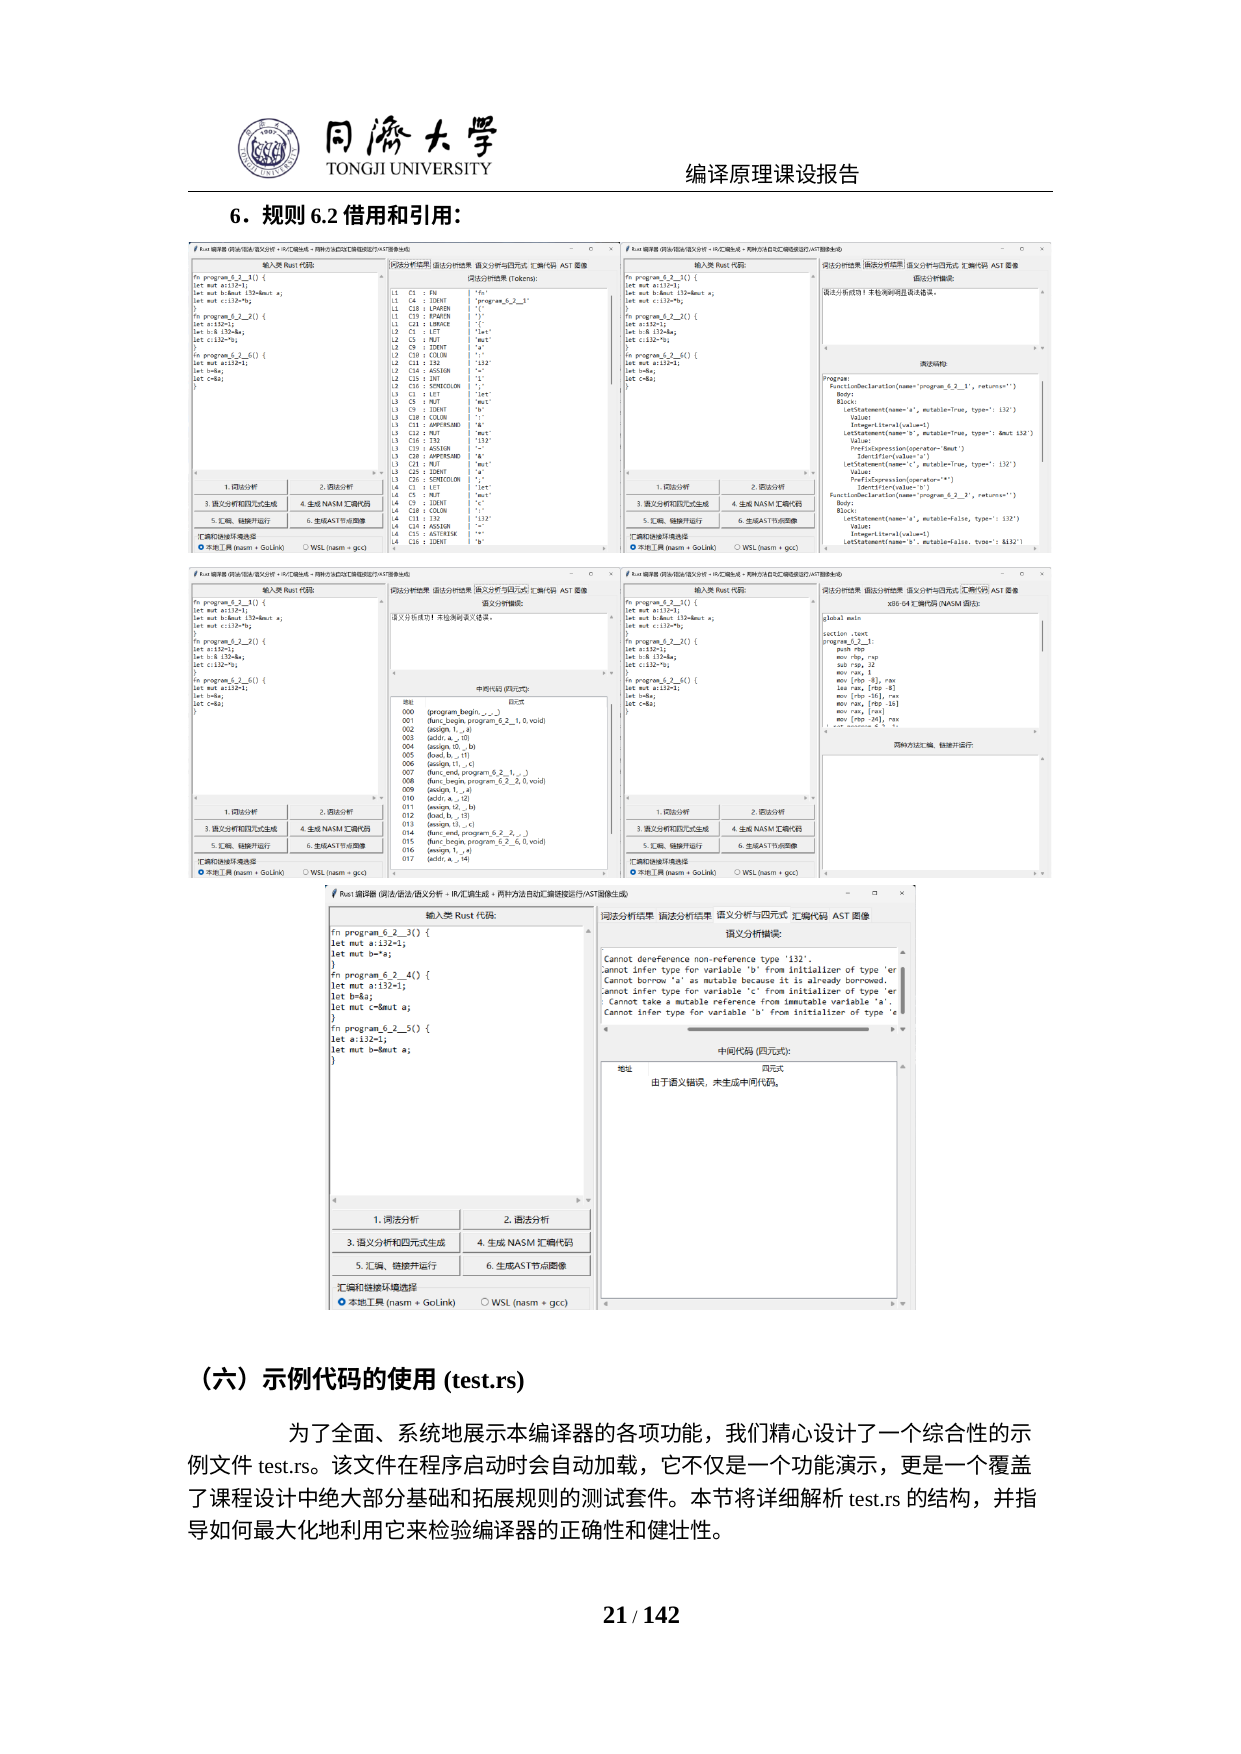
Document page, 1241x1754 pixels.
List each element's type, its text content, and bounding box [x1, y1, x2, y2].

picture [188, 567, 1052, 878]
subtitle 示例代码的使用 (test.rs) [187, 1345, 1053, 1410]
picture [188, 242, 1052, 553]
text 为了全面、系统地展示本编译器的各项功能，我们精心设计了一个综合性的示例文件 test.rs。该文件在程序启动时会自动加载，它不仅是一个功能演示，更是一个覆盖了课程设计中绝大部分基础和拓展规则的测试套件。本节将详细解析 test.rs 的结构，并指导如何最大化地利用它来检验编译器的正确性和健壮性。 [187, 1415, 1053, 1545]
subtitle 规则6.2 借用和引用： [187, 197, 1053, 230]
picture [231, 110, 503, 183]
picture [325, 885, 916, 1310]
